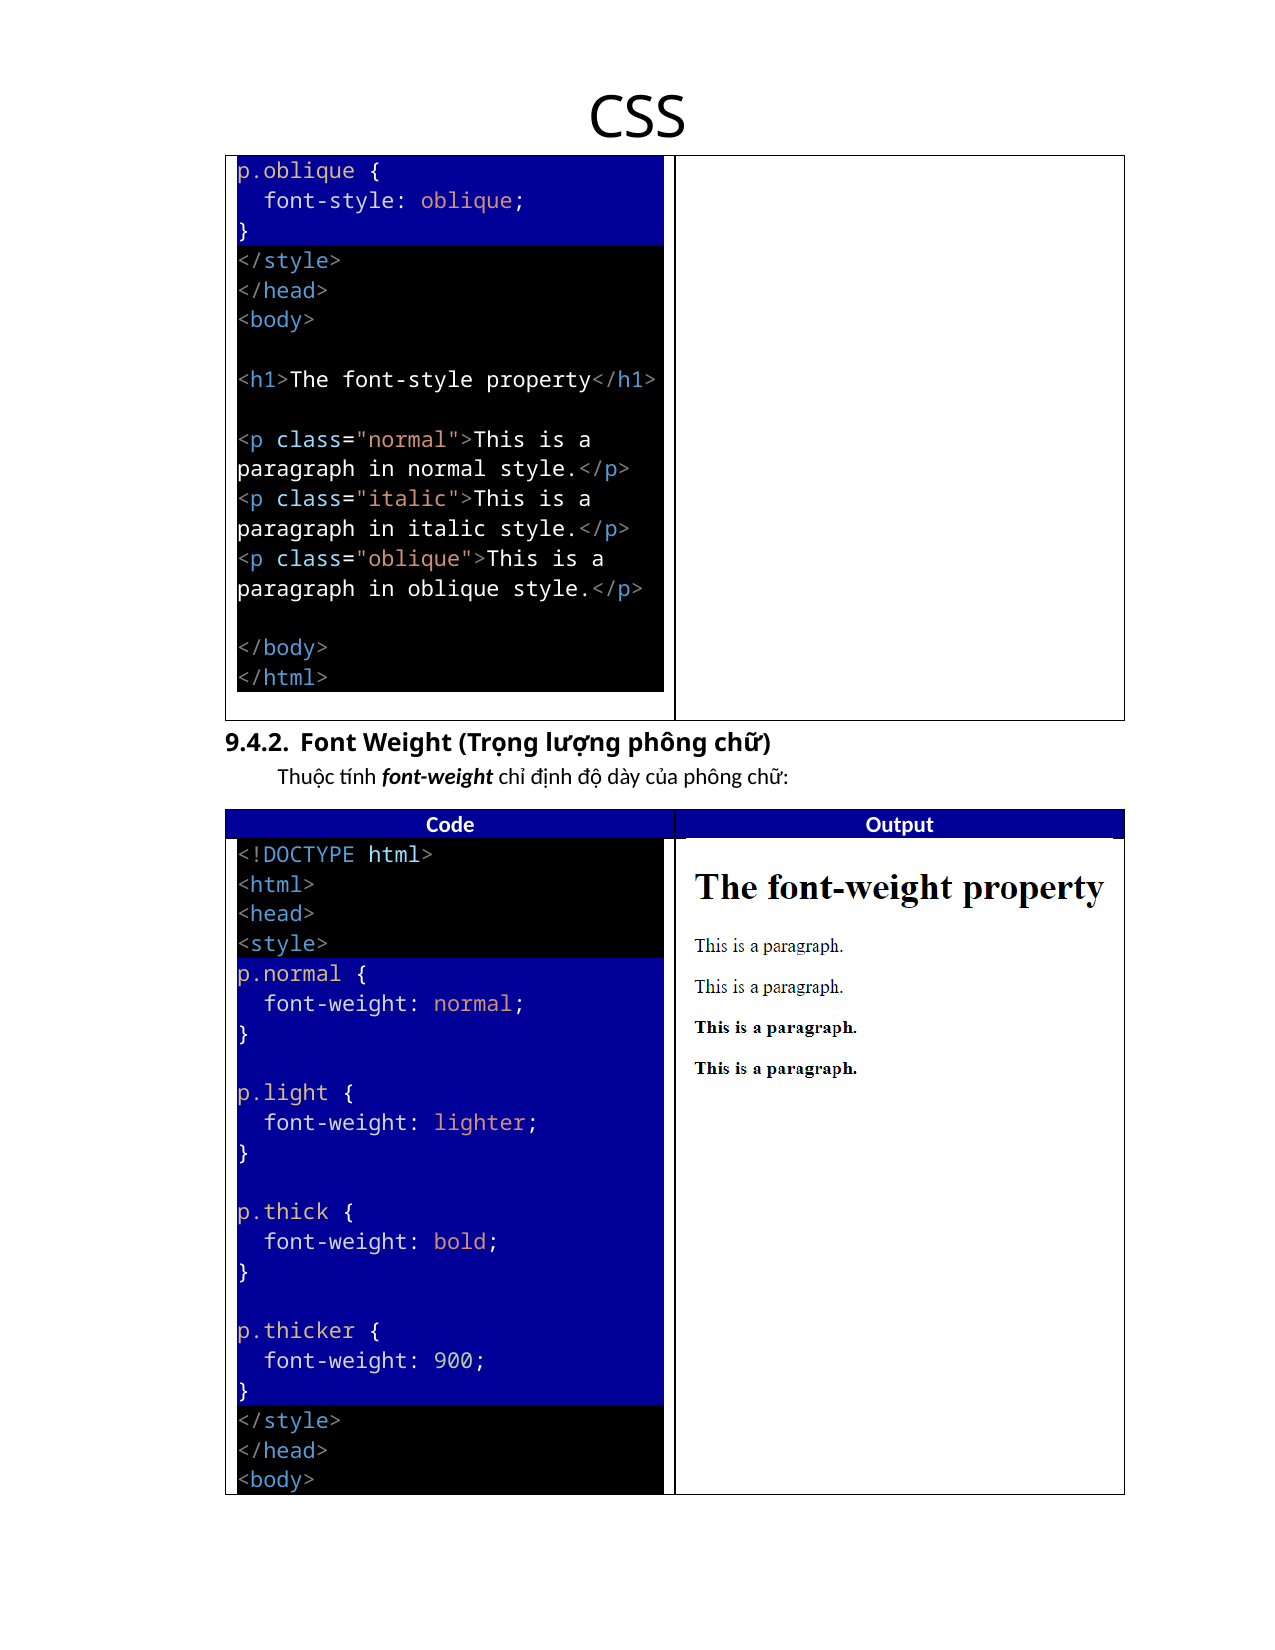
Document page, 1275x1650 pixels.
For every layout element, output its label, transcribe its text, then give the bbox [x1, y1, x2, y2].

list Thuộc tính font-weight chỉ định độ dày của phông chữ: [277, 762, 1125, 790]
table_header Code [226, 810, 674, 838]
table_header Output [676, 810, 1124, 838]
table_cell [676, 839, 1124, 1494]
table_cell [676, 156, 1124, 720]
subtitle Font Weight (Trọng lượng phông chữ) [225, 725, 1125, 759]
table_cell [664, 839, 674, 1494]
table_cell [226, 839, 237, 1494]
picture [686, 838, 1114, 1187]
